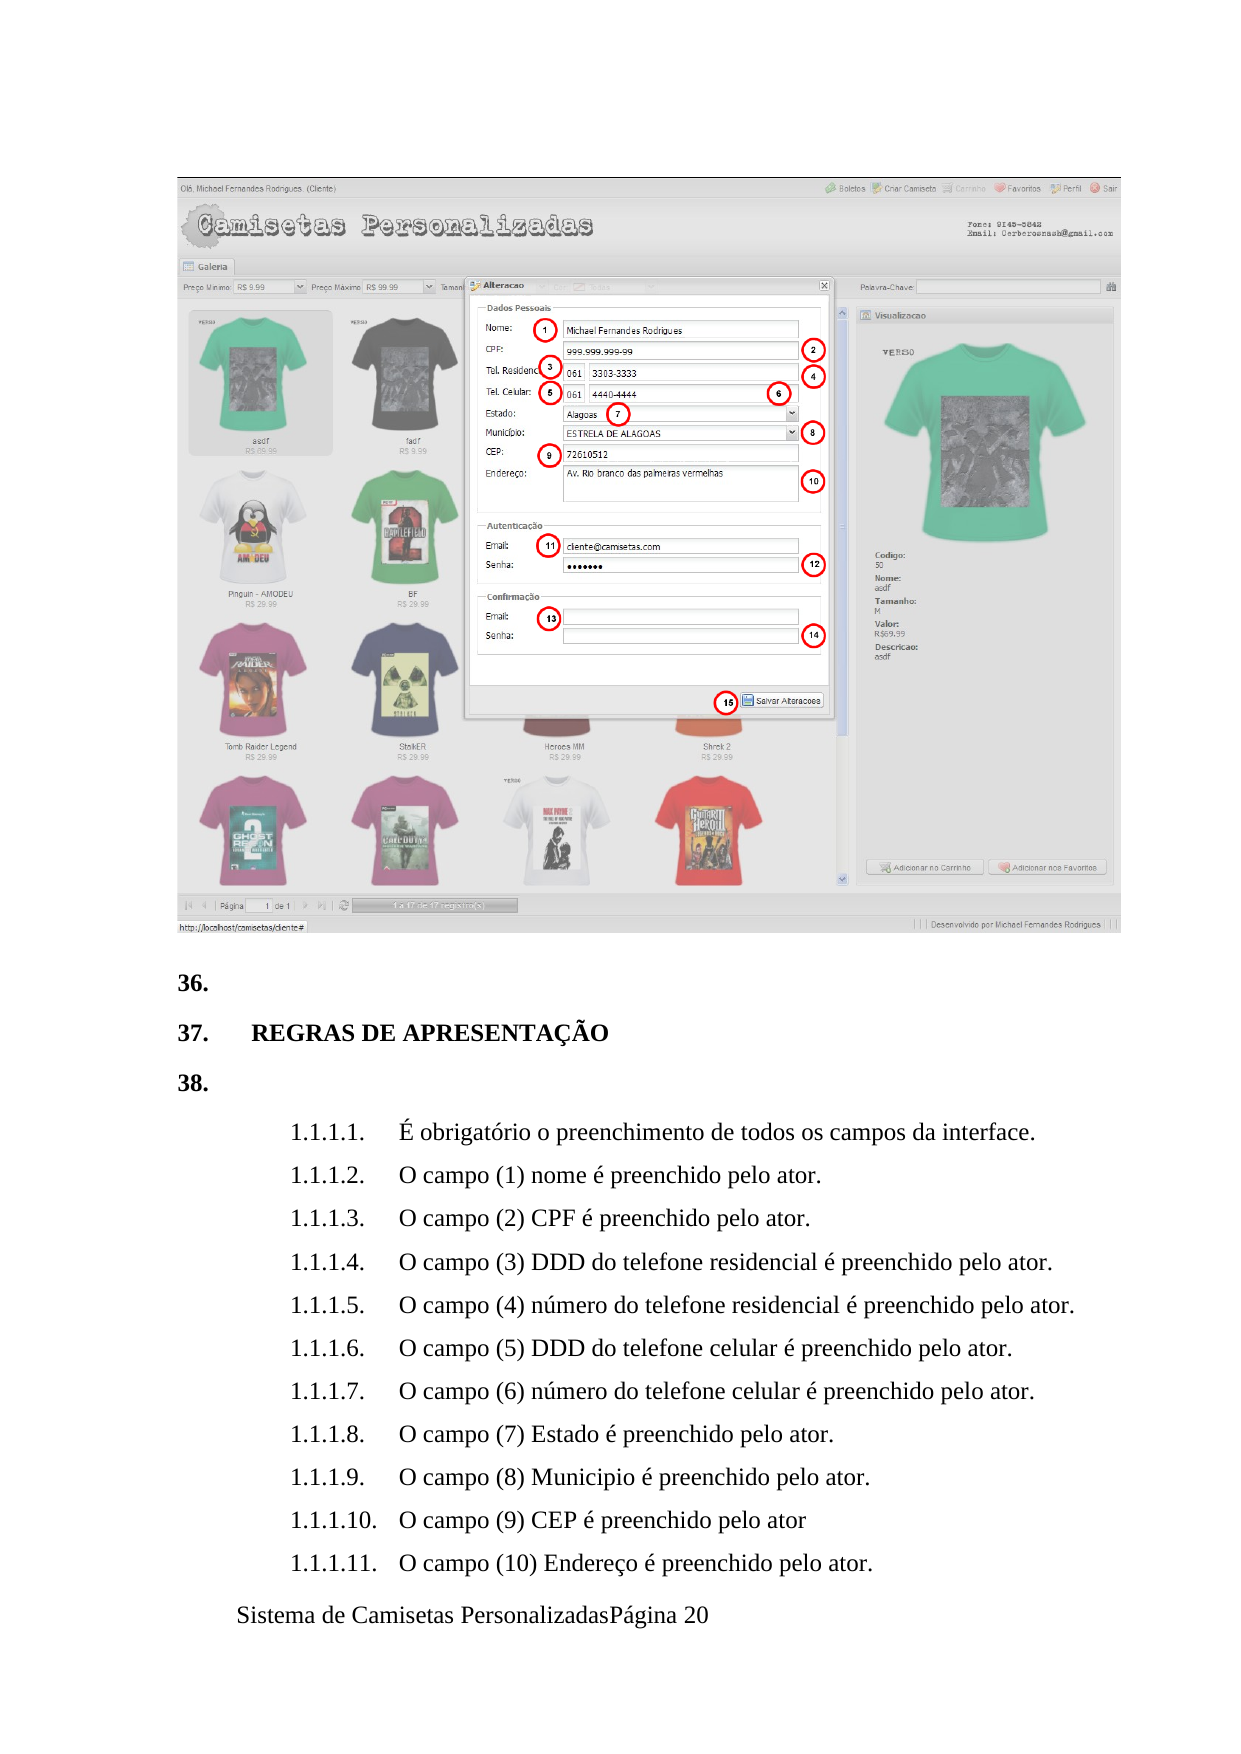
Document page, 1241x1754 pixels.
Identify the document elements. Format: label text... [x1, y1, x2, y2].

list O campo (7) Estado é preenchido pelo ator. [290, 1419, 1122, 1448]
list O campo (3) DDD do telefone residencial é preenchido pelo ator. [290, 1247, 1122, 1275]
list O campo (8) Municipio é preenchido pelo ator. [290, 1462, 1122, 1491]
list O campo (1) nome é preenchido pelo ator. [290, 1160, 1122, 1189]
list O campo (2) CPF é preenchido pelo ator. [290, 1203, 1122, 1232]
list O campo (6) número do telefone celular é preenchido pelo ator. [290, 1376, 1122, 1405]
list O campo (4) número do telefone residencial é preenchido pelo ator. [290, 1290, 1122, 1318]
list O campo (10) Endereço é preenchido pelo ator. [290, 1548, 1122, 1577]
list O campo (9) CEP é preenchido pelo ator [290, 1505, 1122, 1534]
list É obrigatório o preenchimento de todos os campos da interface. [290, 1117, 1122, 1146]
text REGRAS DE APRESENTAÇÃO [177, 1018, 1122, 1047]
list O campo (5) DDD do telefone celular é preenchido pelo ator. [290, 1333, 1122, 1362]
